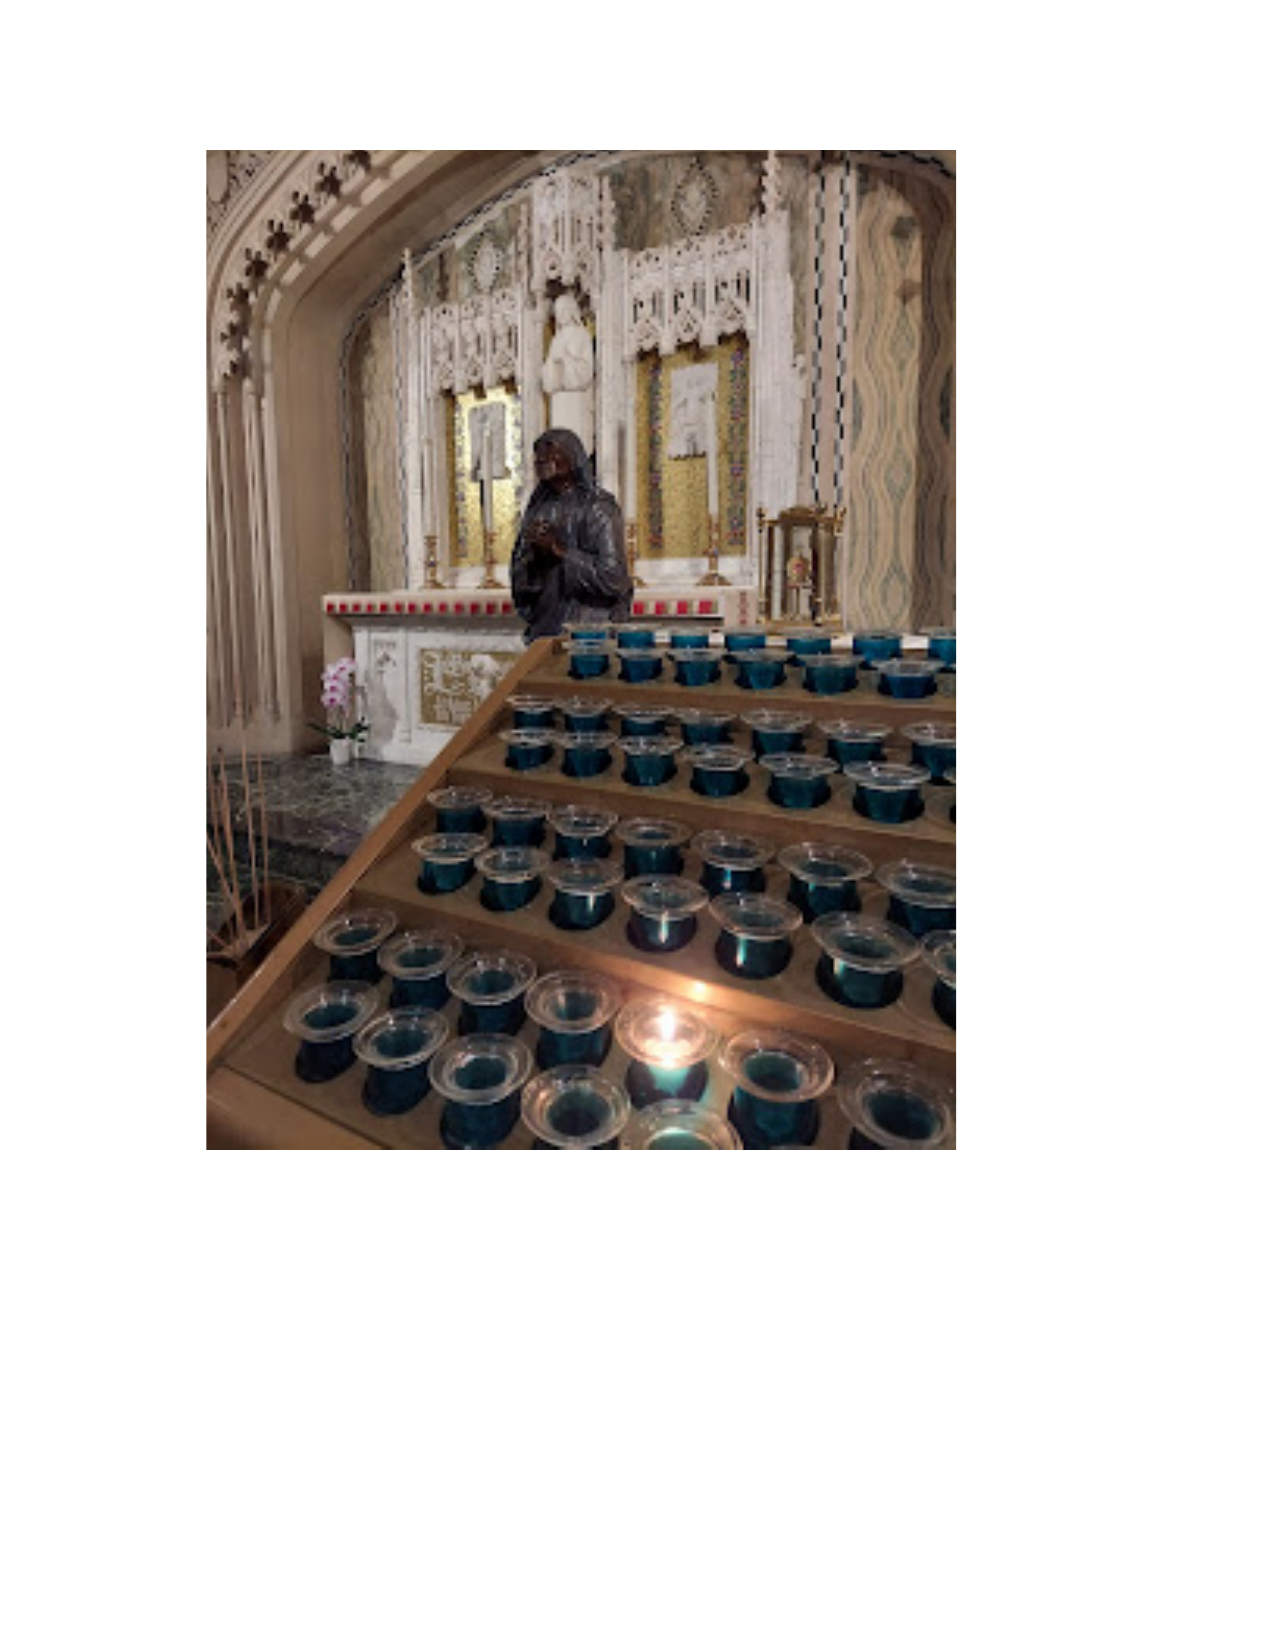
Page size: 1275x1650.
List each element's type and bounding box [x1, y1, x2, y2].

picture [206, 150, 957, 1150]
